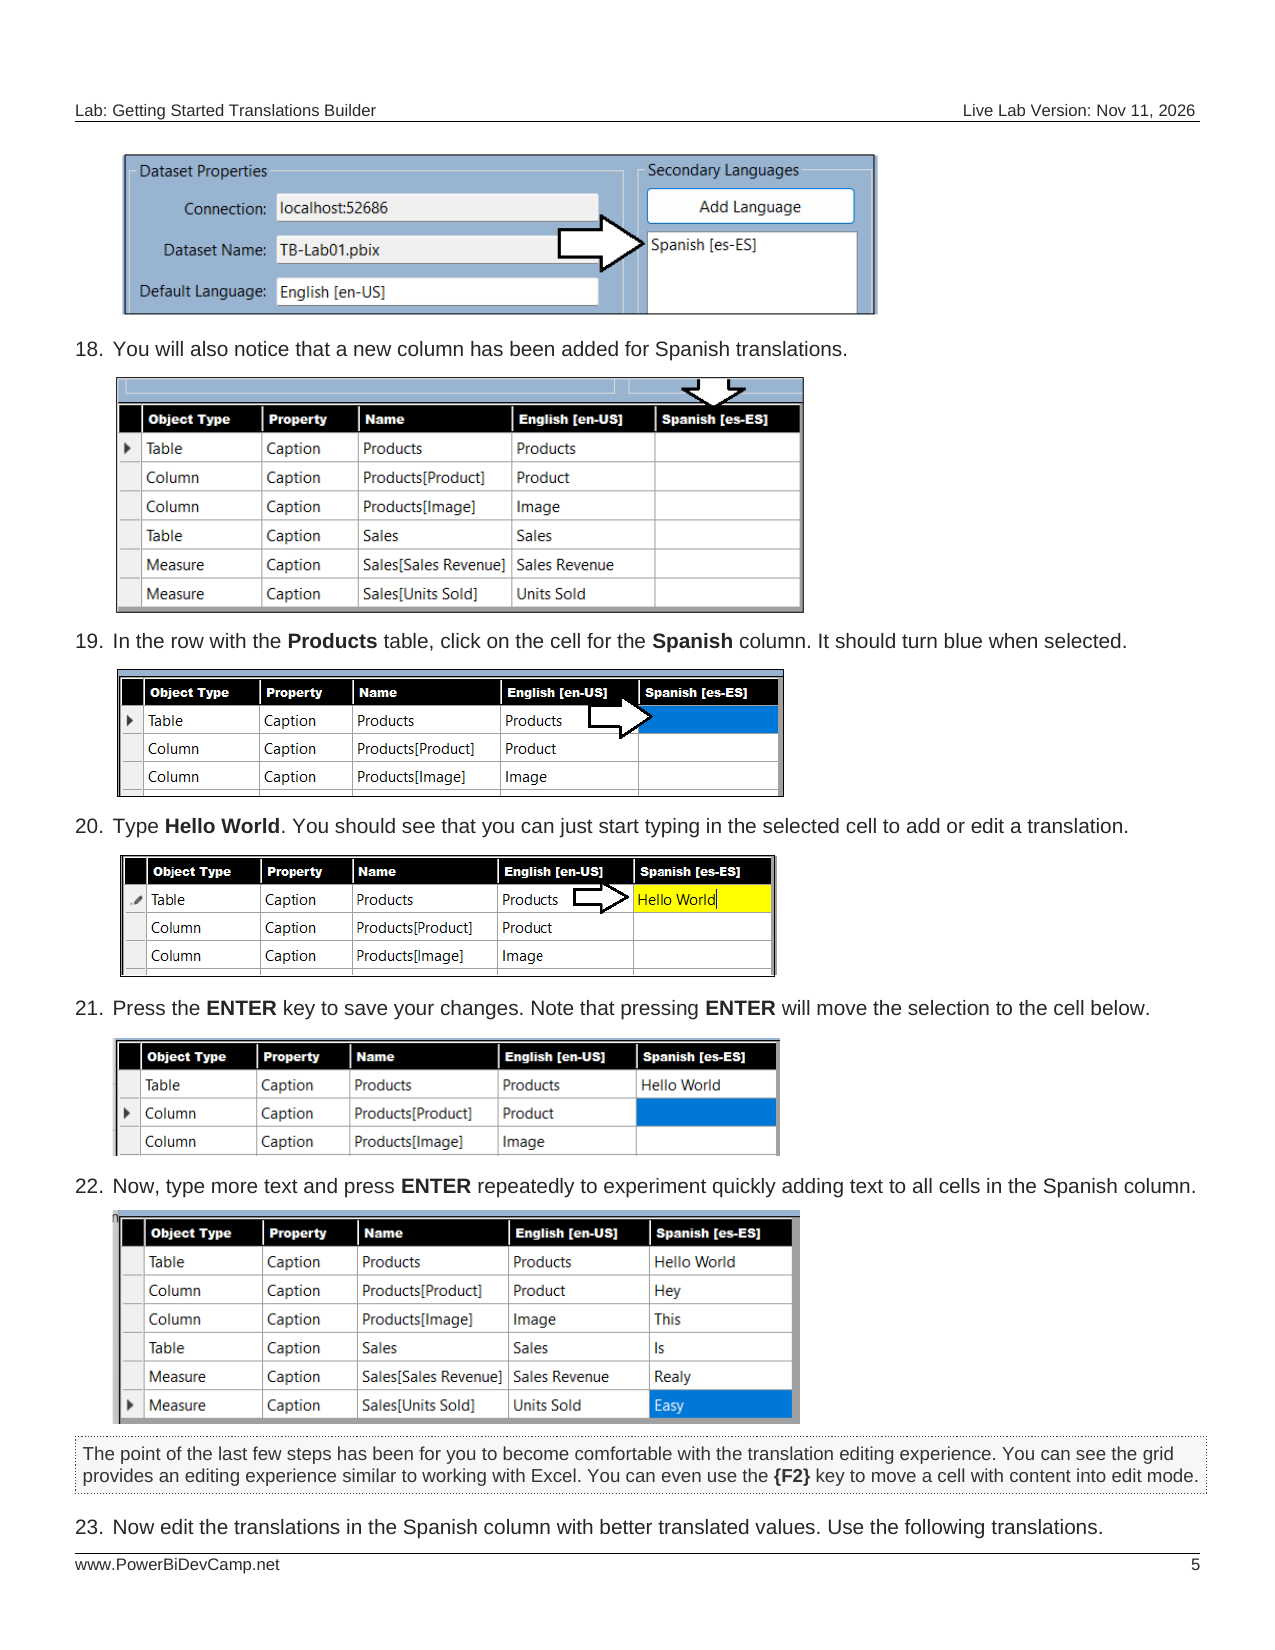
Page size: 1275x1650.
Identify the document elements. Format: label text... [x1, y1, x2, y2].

text The point of the last few steps has been for you to become comfortable with the translation editing experience. You can see the grid provides an editing experience similar to working with Excel. You can even use the {F2} key to move a cell with content into edit mode. [75, 1436, 1207, 1494]
picture [112, 665, 789, 801]
text Type Hello World. You should see that you can just start typing in the selected cell to add or edit a translation. [75, 813, 1200, 837]
picture [112, 850, 786, 984]
picture [112, 146, 885, 325]
picture [112, 1210, 800, 1424]
picture [112, 373, 809, 617]
text Now edit the translations in the Spanish column with better translated values. Use the following translations. [75, 1514, 1200, 1538]
text You will also notice that a new column has been added for Spanish translations. [75, 337, 1200, 361]
text Now, type more text and press ENTER repeatedly to experiment quickly adding text to all cells in the Spanish column. [75, 1174, 1200, 1198]
text In the row with the Products table, click on the cell for the Spanish column. It should turn blue when selected. [75, 629, 1200, 653]
text Press the ENTER key to save your changes. Note that pressing ENTER will move the selection to the cell below. [75, 996, 1200, 1020]
picture [112, 1032, 786, 1162]
